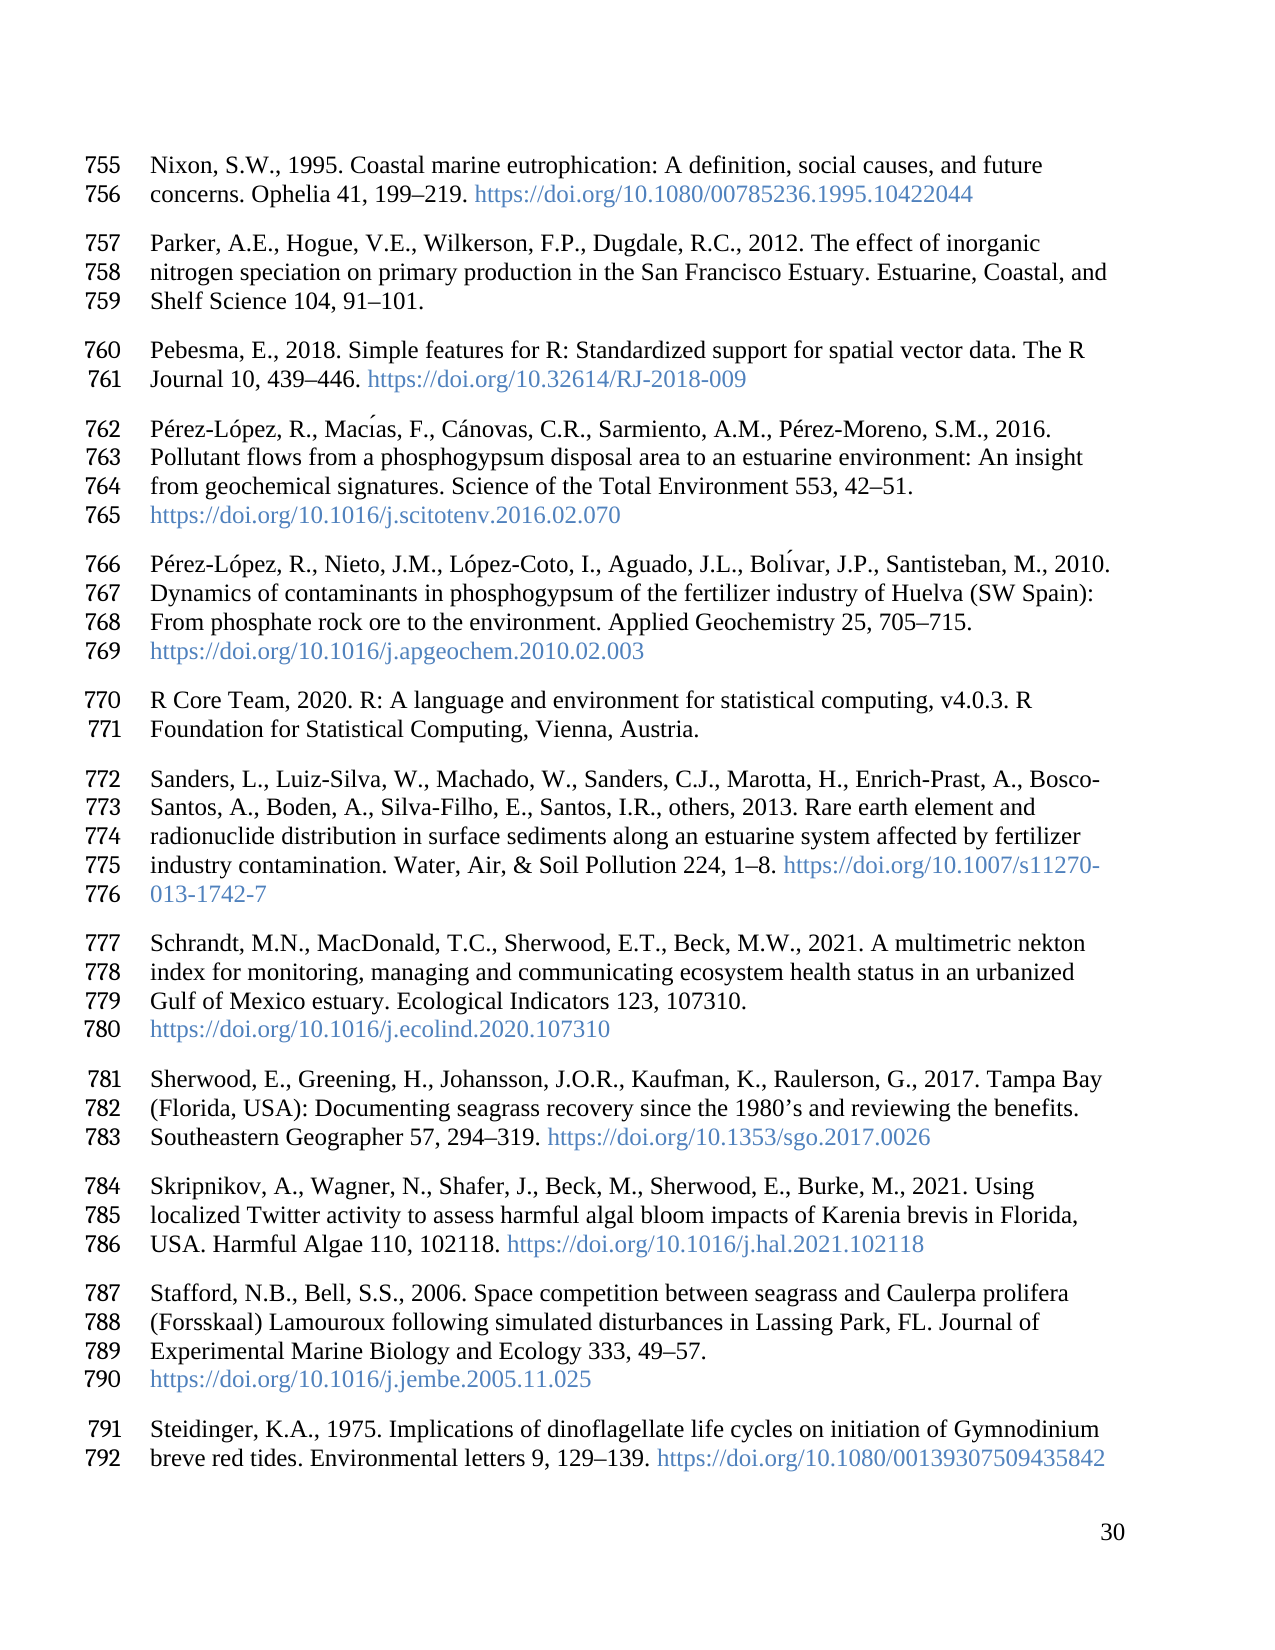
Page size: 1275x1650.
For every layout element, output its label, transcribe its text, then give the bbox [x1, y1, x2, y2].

text Pérez-López, R., Nieto, J.M., López-Coto, I., Aguado, J.L., Bolı́var, J.P., Santisteban, M., 2010. Dynamics of contaminants in phosphogypsum of the fertilizer industry of Huelva (SW Spain): From phosphate rock ore to the environment. Applied Geochemistry 25, 705–715. https://doi.org/10.1016/j.apgeochem.2010.02.003 [150, 549, 1125, 664]
text Sherwood, E., Greening, H., Johansson, J.O.R., Kaufman, K., Raulerson, G., 2017. Tampa Bay (Florida, USA): Documenting seagrass recovery since the 1980’s and reviewing the benefits. Southeastern Geographer 57, 294–319. https://doi.org/10.1353/sgo.2017.0026 [150, 1064, 1125, 1150]
text Parker, A.E., Hogue, V.E., Wilkerson, F.P., Dugdale, R.C., 2012. The effect of inorganic nitrogen speciation on primary production in the San Francisco Estuary. Estuarine, Coastal, and Shelf Science 104, 91–101. [150, 228, 1125, 314]
text Skripnikov, A., Wagner, N., Shafer, J., Beck, M., Sherwood, E., Burke, M., 2021. Using localized Twitter activity to assess harmful algal bloom impacts of Karenia brevis in Florida, USA. Harmful Algae 110, 102118. https://doi.org/10.1016/j.hal.2021.102118 [150, 1171, 1125, 1257]
text Pebesma, E., 2018. Simple features for R: Standardized support for spatial vector data. The R Journal 10, 439–446. https://doi.org/10.32614/RJ-2018-009 [150, 335, 1125, 393]
text Sanders, L., Luiz-Silva, W., Machado, W., Sanders, C.J., Marotta, H., Enrich-Prast, A., Bosco-Santos, A., Boden, A., Silva-Filho, E., Santos, I.R., others, 2013. Rare earth element and radionuclide distribution in surface sediments along an estuarine system affected by fertilizer industry contamination. Water, Air, & Soil Pollution 224, 1–8. https://doi.org/10.1007/s11270-013-1742-7 [150, 764, 1125, 907]
text R Core Team, 2020. R: A language and environment for statistical computing, v4.0.3. R Foundation for Statistical Computing, Vienna, Austria. [150, 685, 1125, 743]
text Stafford, N.B., Bell, S.S., 2006. Space competition between seagrass and Caulerpa prolifera (Forsskaal) Lamouroux following simulated disturbances in Lassing Park, FL. Journal of Experimental Marine Biology and Ecology 333, 49–57. https://doi.org/10.1016/j.jembe.2005.11.025 [150, 1278, 1125, 1393]
text Schrandt, M.N., MacDonald, T.C., Sherwood, E.T., Beck, M.W., 2021. A multimetric nekton index for monitoring, managing and communicating ecosystem health status in an urbanized Gulf of Mexico estuary. Ecological Indicators 123, 107310. https://doi.org/10.1016/j.ecolind.2020.107310 [150, 928, 1125, 1043]
text Pérez-López, R., Macı́as, F., Cánovas, C.R., Sarmiento, A.M., Pérez-Moreno, S.M., 2016. Pollutant flows from a phosphogypsum disposal area to an estuarine environment: An insight from geochemical signatures. Science of the Total Environment 553, 42–51. https://doi.org/10.1016/j.scitotenv.2016.02.070 [150, 414, 1125, 529]
text Steidinger, K.A., 1975. Implications of dinoflagellate life cycles on initiation of Gymnodinium breve red tides. Environmental letters 9, 129–139. https://doi.org/10.1080/00139307509435842 [150, 1414, 1125, 1472]
text Nixon, S.W., 1995. Coastal marine eutrophication: A definition, social causes, and future concerns. Ophelia 41, 199–219. https://doi.org/10.1080/00785236.1995.10422044 [150, 150, 1125, 207]
